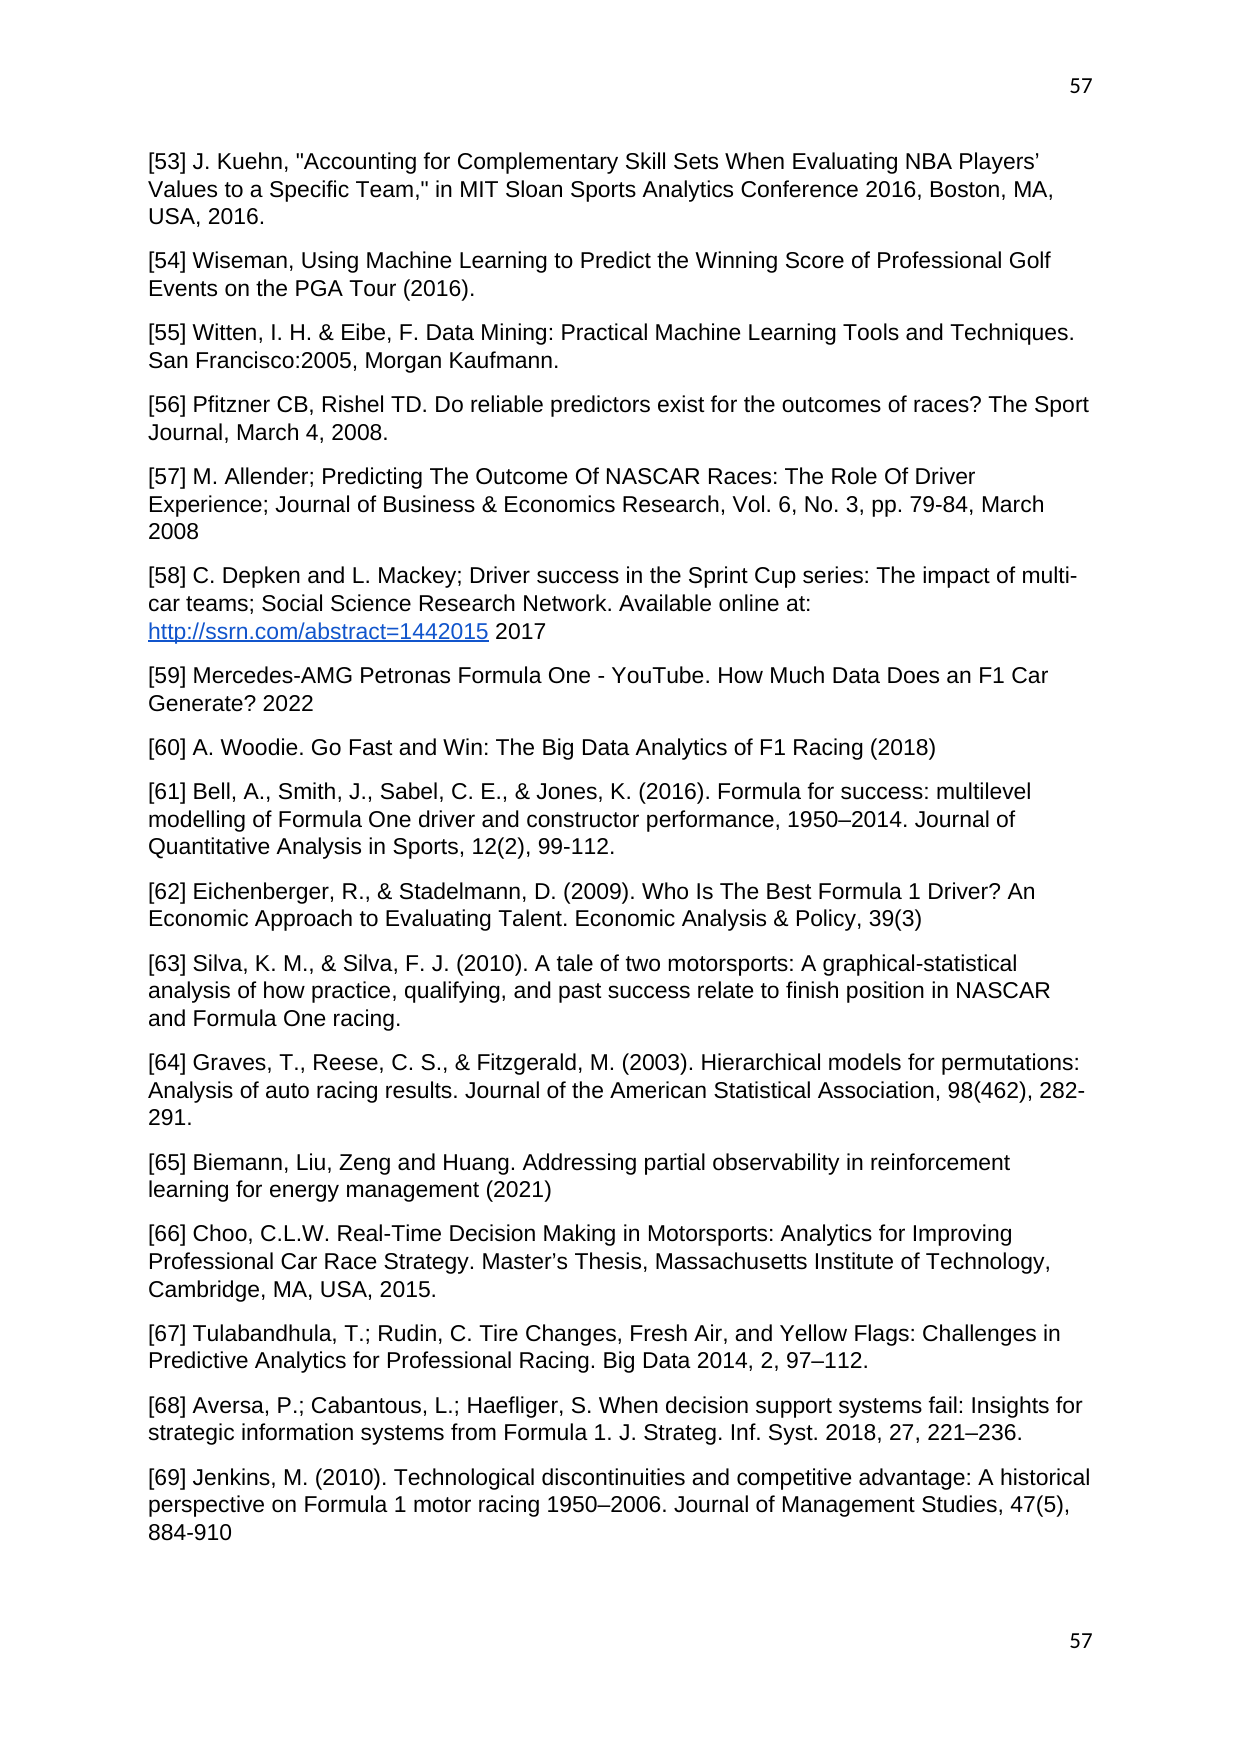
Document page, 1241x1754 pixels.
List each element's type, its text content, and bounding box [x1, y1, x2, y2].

text [59] Mercedes-AMG Petronas Formula One - YouTube. How Much Data Does an F1 Car Generate? 2022 [148, 662, 1092, 716]
text [58] C. Depken and L. Mackey; Driver success in the Sprint Cup series: The impact of multi-car teams; Social Science Research Network. Available online at: http://ssrn.com/abstract=1442015 2017 [148, 562, 1092, 644]
text [60] A. Woodie. Go Fast and Win: The Big Data Analytics of F1 Racing (2018) [148, 734, 1092, 760]
text [62] Eichenberger, R., & Stadelmann, D. (2009). Who Is The Best Formula 1 Driver? An Economic Approach to Evaluating Talent. Economic Analysis & Policy, 39(3) [148, 878, 1092, 932]
text [64] Graves, T., Reese, C. S., & Fitzgerald, M. (2003). Hierarchical models for permutations: Analysis of auto racing results. Journal of the American Statistical Association, 98(462), 282-291. [148, 1049, 1092, 1131]
text [68] Aversa, P.; Cabantous, L.; Haefliger, S. When decision support systems fail: Insights for strategic information systems from Formula 1. J. Strateg. Inf. Syst. 2018, 27, 221–236. [148, 1392, 1092, 1446]
text [69] Jenkins, M. (2010). Technological discontinuities and competitive advantage: A historical perspective on Formula 1 motor racing 1950–2006. Journal of Management Studies, 47(5), 884-910 [148, 1463, 1092, 1545]
text [66] Choo, C.L.W. Real-Time Decision Making in Motorsports: Analytics for Improving Professional Car Race Strategy. Master’s Thesis, Massachusetts Institute of Technology, Cambridge, MA, USA, 2015. [148, 1220, 1092, 1302]
text [65] Biemann, Liu, Zeng and Huang. Addressing partial observability in reinforcement learning for energy management (2021) [148, 1148, 1092, 1202]
text [63] Silva, K. M., & Silva, F. J. (2010). A tale of two motorsports: A graphical-statistical analysis of how practice, qualifying, and past success relate to finish position in NASCAR and Formula One racing. [148, 949, 1092, 1031]
text [56] Pfitzner CB, Rishel TD. Do reliable predictors exist for the outcomes of races? The Sport Journal, March 4, 2008. [148, 391, 1092, 445]
text [57] M. Allender; Predicting The Outcome Of NASCAR Races: The Role Of Driver Experience; Journal of Business & Economics Research, Vol. 6, No. 3, pp. 79-84, March 2008 [148, 463, 1092, 544]
text [61] Bell, A., Smith, J., Sabel, C. E., & Jones, K. (2016). Formula for success: multilevel modelling of Formula One driver and constructor performance, 1950–2014. Journal of Quantitative Analysis in Sports, 12(2), 99-112. [148, 778, 1092, 860]
text [67] Tulabandhula, T.; Rudin, C. Tire Changes, Fresh Air, and Yellow Flags: Challenges in Predictive Analytics for Professional Racing. Big Data 2014, 2, 97–112. [148, 1320, 1092, 1374]
text [55] Witten, I. H. & Eibe, F. Data Mining: Practical Machine Learning Tools and Techniques. San Francisco:2005, Morgan Kaufmann. [148, 319, 1092, 373]
text [54] Wiseman, Using Machine Learning to Predict the Winning Score of Professional Golf Events on the PGA Tour (2016). [148, 247, 1092, 301]
text [53] J. Kuehn, "Accounting for Complementary Skill Sets When Evaluating NBA Players’ Values to a Specific Team," in MIT Sloan Sports Analytics Conference 2016, Boston, MA, USA, 2016. [148, 148, 1092, 229]
